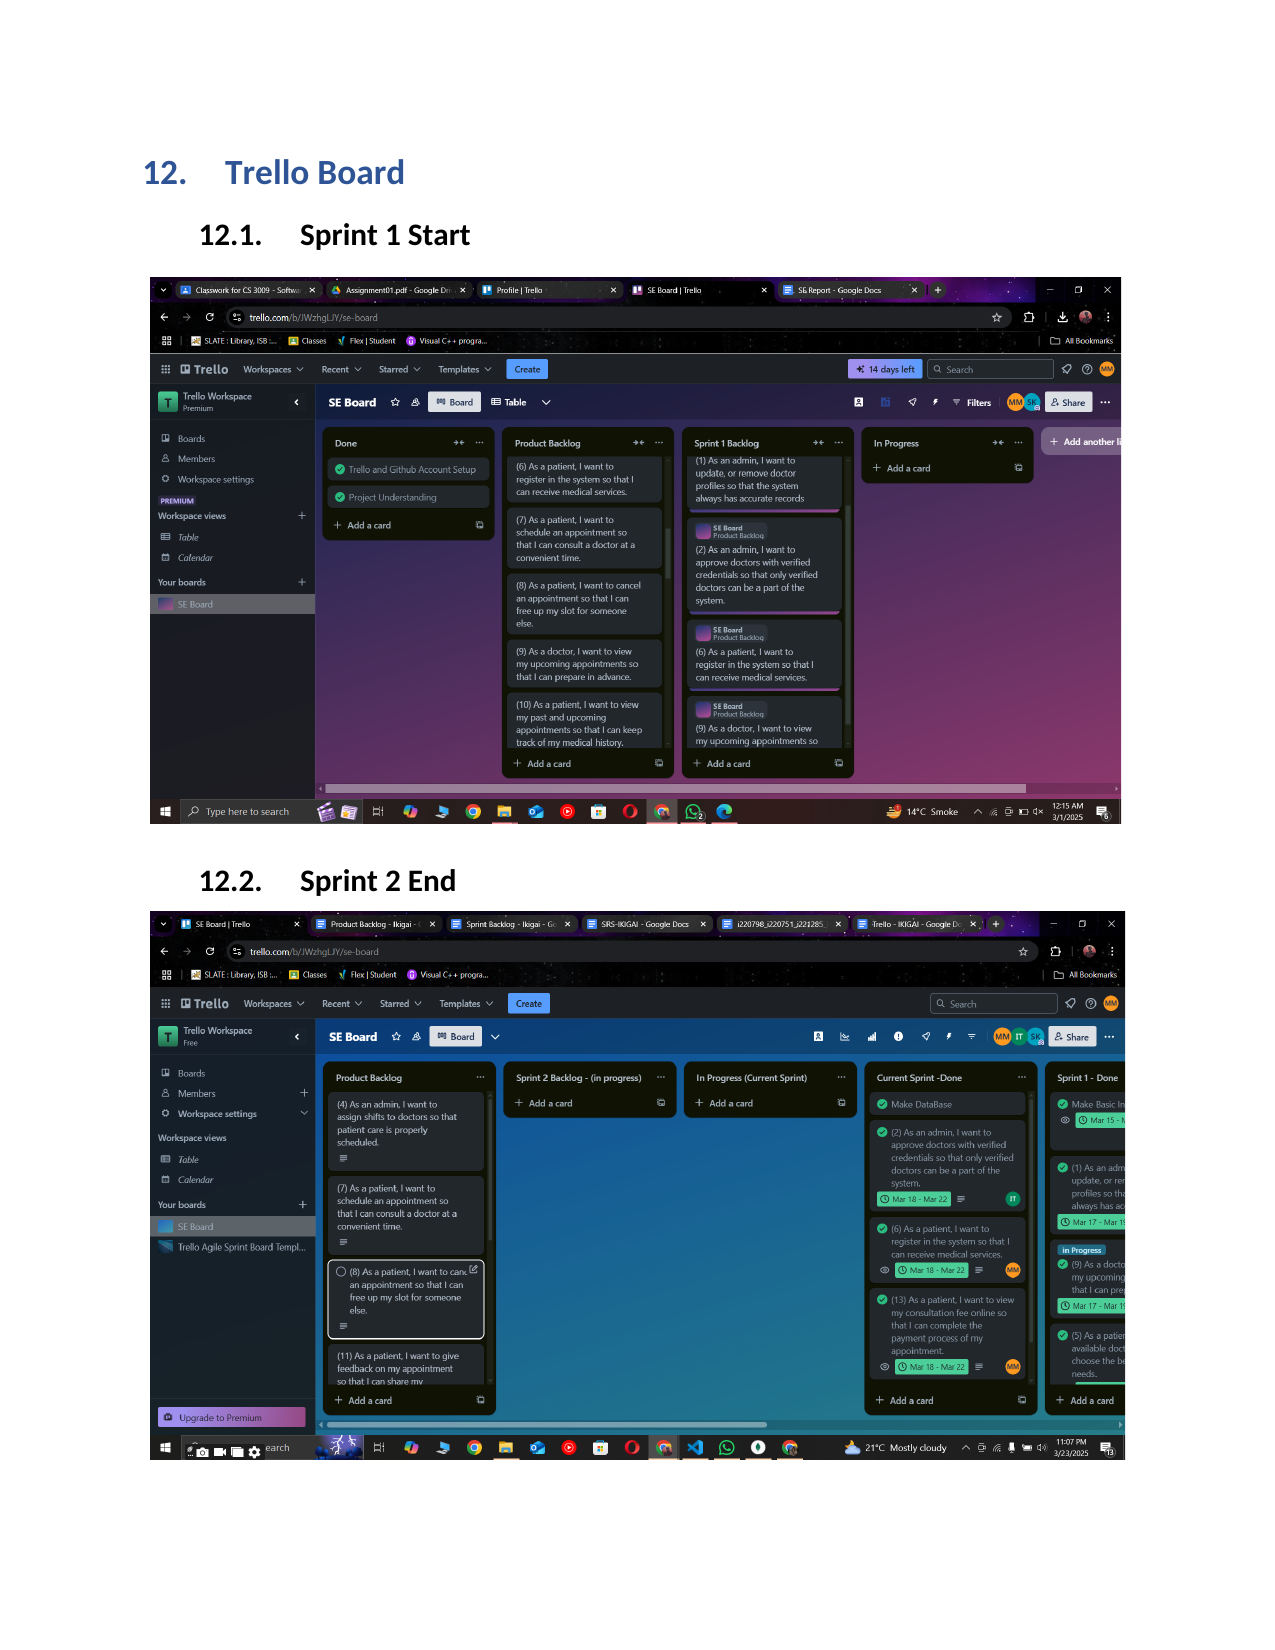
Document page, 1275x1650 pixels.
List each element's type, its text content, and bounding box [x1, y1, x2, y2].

picture [150, 911, 1125, 1460]
picture [150, 277, 1122, 824]
subtitle Sprint 2 End [262, 861, 1125, 899]
subtitle Trello Board [187, 150, 1125, 193]
subtitle Sprint 1 Start [262, 215, 1125, 253]
